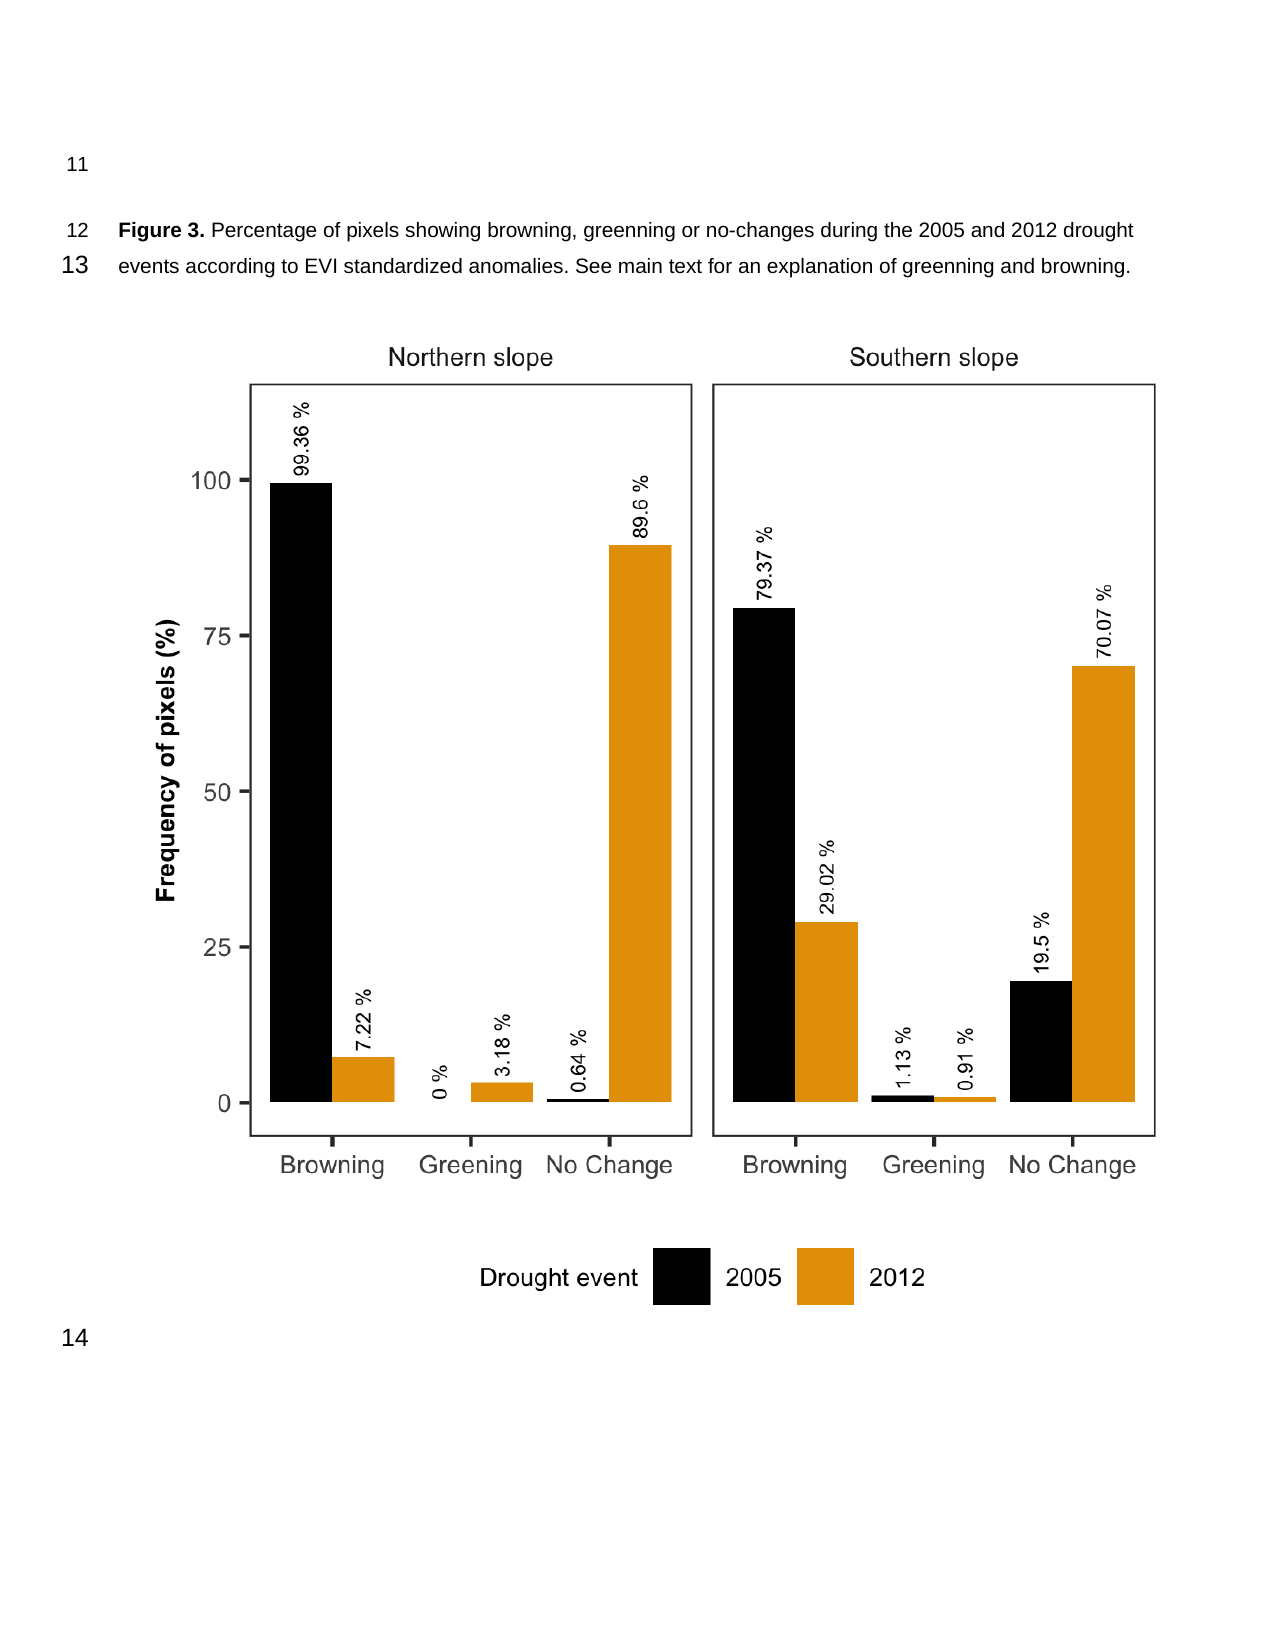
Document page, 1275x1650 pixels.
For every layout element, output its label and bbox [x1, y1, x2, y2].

picture [137, 308, 1175, 1347]
